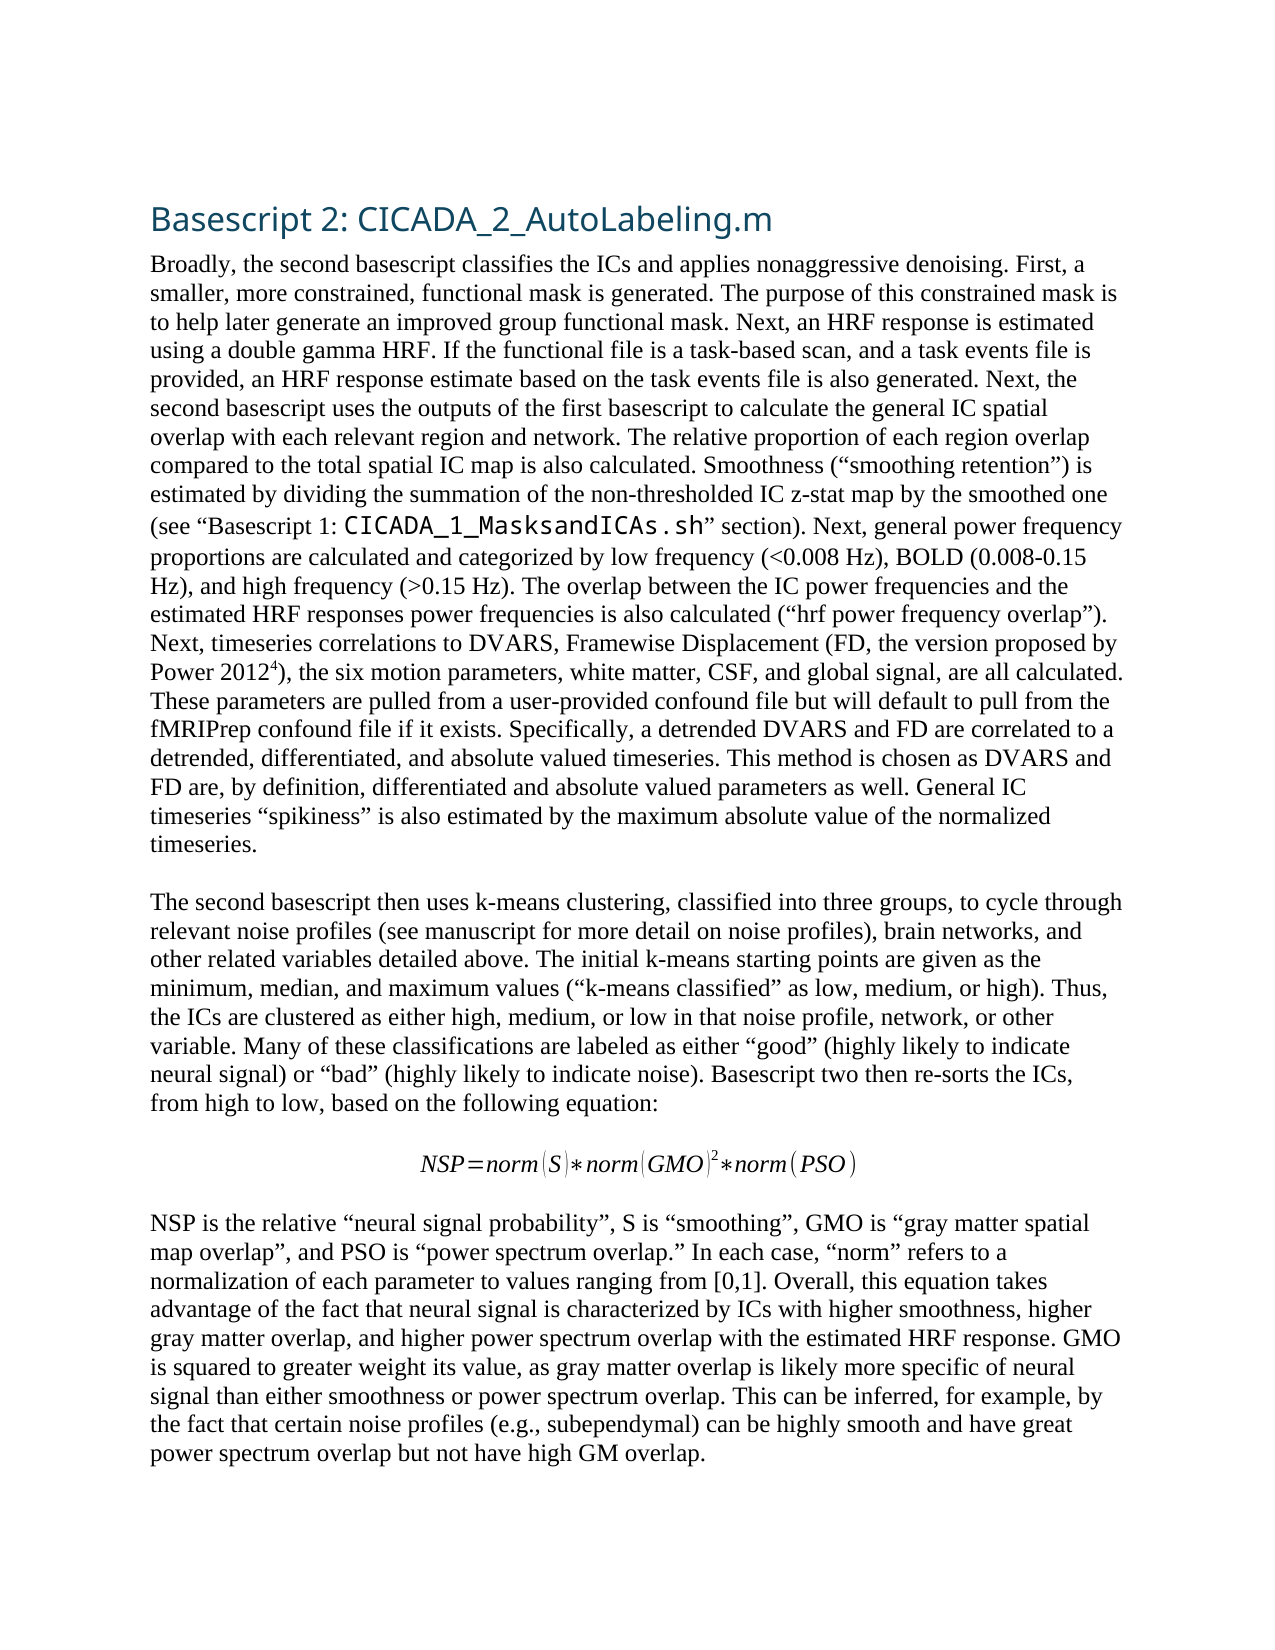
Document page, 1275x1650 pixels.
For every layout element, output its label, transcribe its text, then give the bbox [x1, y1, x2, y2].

text Broadly, the second basescript classifies the ICs and applies nonaggressive denoising. First, a smaller, more constrained, functional mask is generated. The purpose of this constrained mask is to help later generate an improved group functional mask. Next, an HRF response is estimated using a double gamma HRF. If the functional file is a task-based scan, and a task events file is provided, an HRF response estimate based on the task events file is also generated. Next, the second basescript uses the outputs of the first basescript to calculate the general IC spatial overlap with each relevant region and network. The relative proportion of each region overlap compared to the total spatial IC map is also calculated. Smoothness (“smoothing retention”) is estimated by dividing the summation of the non-thresholded IC z-stat map by the smoothed one (see “Basescript 1: CICADA_1_MasksandICAs.sh” section). Next, general power frequency proportions are calculated and categorized by low frequency (<0.008 Hz), BOLD (0.008-0.15 Hz), and high frequency (>0.15 Hz). The overlap between the IC power frequencies and the estimated HRF responses power frequencies is also calculated (“hrf power frequency overlap”). Next, timeseries correlations to DVARS, Framewise Displacement (FD, the version proposed by Power 20124), the six motion parameters, white matter, CSF, and global signal, are all calculated. These parameters are pulled from a user-provided confound file but will default to pull from the fMRIPrep confound file if it exists. Specifically, a detrended DVARS and FD are correlated to a detrended, differentiated, and absolute valued timeseries. This method is chosen as DVARS and FD are, by definition, differentiated and absolute valued parameters as well. General IC timeseries “spikiness” is also estimated by the maximum absolute value of the normalized timeseries. [150, 249, 1125, 858]
subtitle Basescript 2: CICADA_2_AutoLabeling.m [150, 195, 1125, 241]
text NSP is the relative “neural signal probability”, S is “smoothing”, GMO is “gray matter spatial map overlap”, and PSO is “power spectrum overlap.” In each case, “norm” refers to a normalization of each parameter to values ranging from [0,1]. Overall, this equation takes advantage of the fact that neural signal is characterized by ICs with higher smoothness, higher gray matter overlap, and higher power spectrum overlap with the estimated HRF response. GMO is squared to greater weight its value, as gray matter overlap is likely more specific of neural signal than either smoothness or power spectrum overlap. This can be inferred, for example, by the fact that certain noise profiles (e.g., subependymal) can be highly smooth and have great power spectrum overlap but not have high GM overlap. [150, 1208, 1125, 1467]
text The second basescript then uses k-means clustering, classified into three groups, to cycle through relevant noise profiles (see manuscript for more detail on noise profiles), brain networks, and other related variables detailed above. The initial k-means starting points are given as the minimum, median, and maximum values (“k-means classified” as low, medium, or high). Thus, the ICs are clustered as either high, medium, or low in that noise profile, network, or other variable. Many of these classifications are labeled as either “good” (highly likely to indicate neural signal) or “bad” (highly likely to indicate noise). Basescript two then re-sorts the ICs, from high to low, based on the following equation: [150, 887, 1125, 1117]
